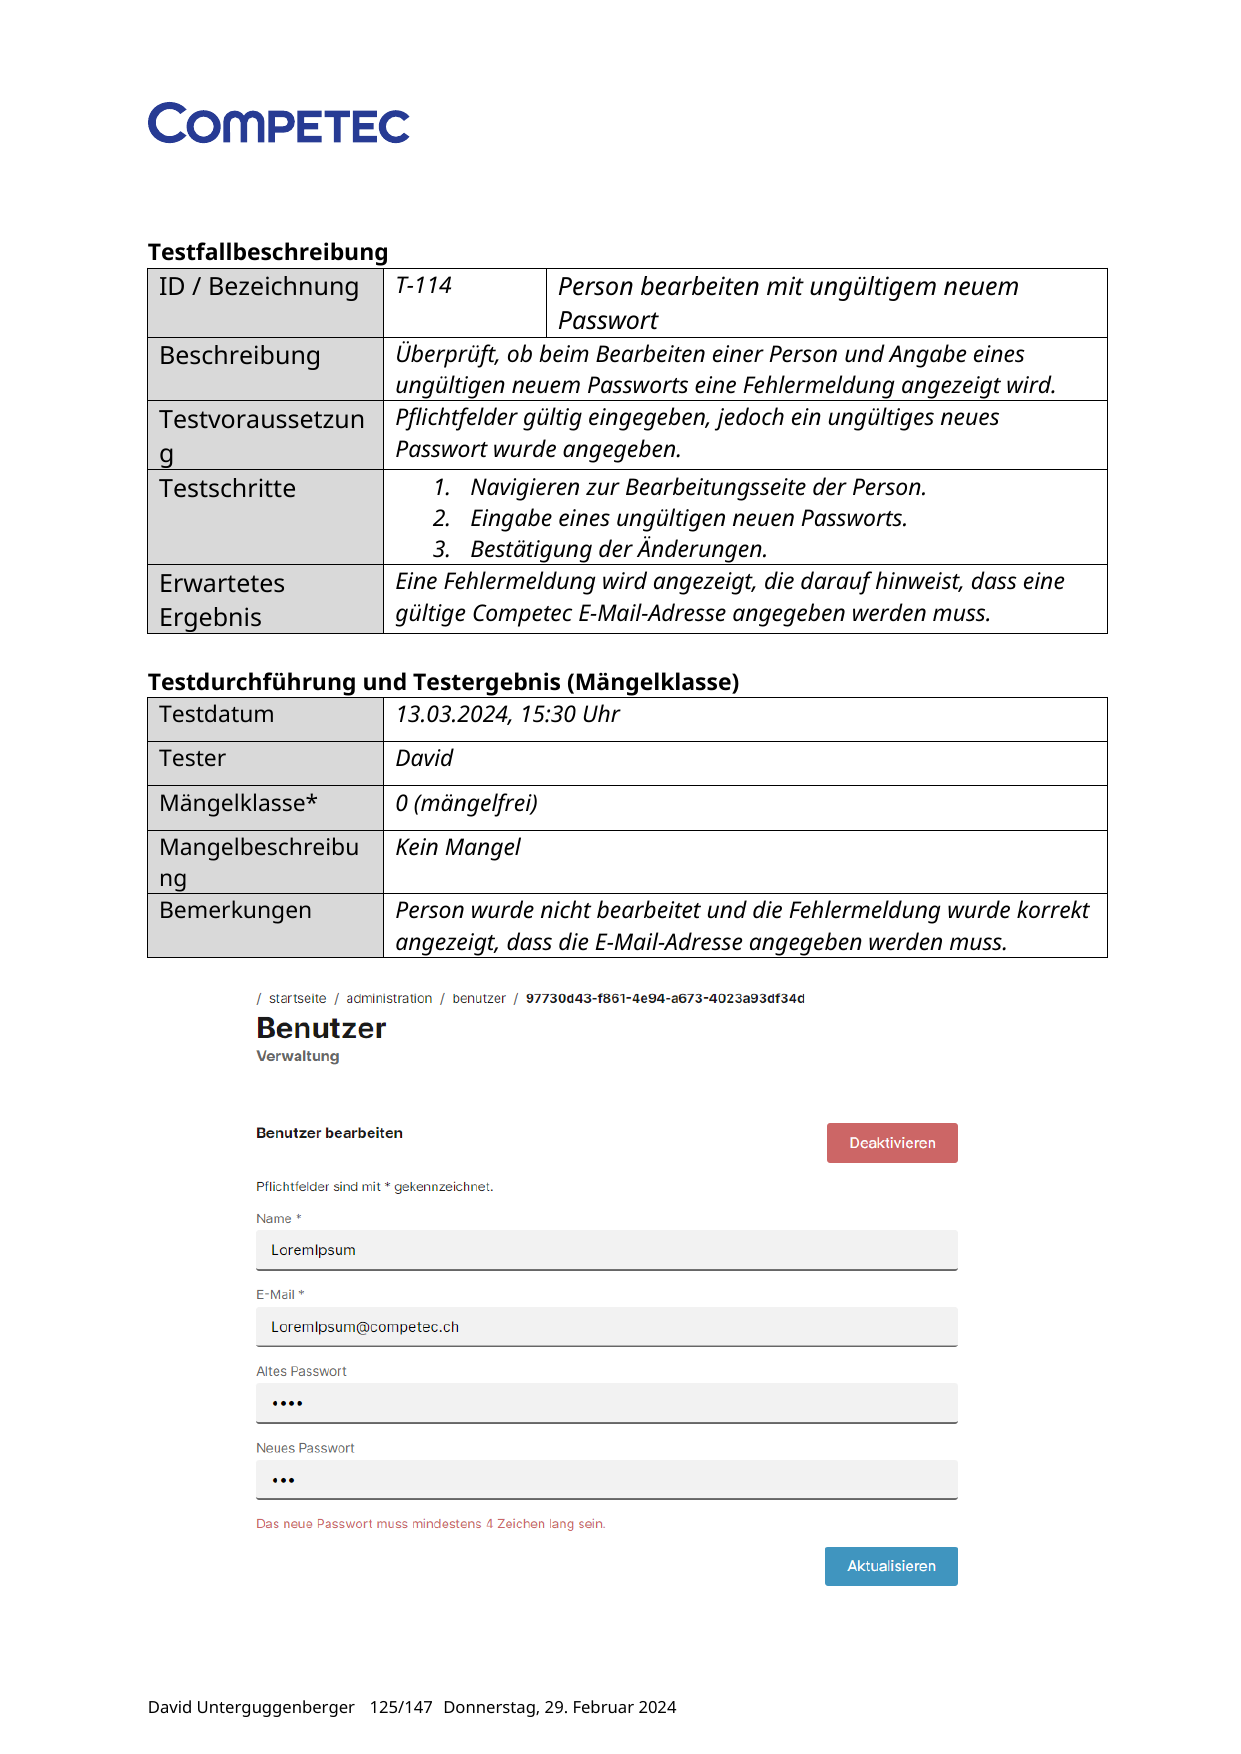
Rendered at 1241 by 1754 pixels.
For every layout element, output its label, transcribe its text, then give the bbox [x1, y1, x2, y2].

table_cell Bemerkungen [148, 894, 383, 957]
table_cell Pflichtfelder gültig eingegeben, jedoch ein ungültiges neues Passwort wurde angegeben. [384, 401, 1107, 469]
table_cell Beschreibung [148, 338, 383, 400]
table_cell Erwartetes Ergebnis [148, 565, 383, 633]
table_cell Überprüft, ob beim Bearbeiten einer Person und Angabe eines ungültigen neuem Passworts eine Fehlermeldung angezeigt wird. [384, 338, 1107, 400]
table_cell Eine Fehlermeldung wird angezeigt, die darauf hinweist, dass eine gültige Competec E-Mail-Adresse angegeben werden muss. [384, 565, 1107, 633]
table_cell David [384, 742, 1107, 785]
text Testfallbeschreibung [148, 236, 1122, 267]
picture [234, 973, 1036, 1633]
table_cell Testvoraussetzung [148, 401, 383, 469]
table_cell Mängelklasse* [148, 786, 383, 830]
table_cell Mangelbeschreibung [148, 831, 383, 893]
table_cell Kein Mangel [384, 831, 1107, 893]
table_cell Person wurde nicht bearbeitet und die Fehlermeldung wurde korrekt angezeigt, dass die E-Mail-Adresse angegeben werden muss. [384, 894, 1107, 957]
table_header Person bearbeiten mit ungültigem neuem Passwort [547, 269, 1107, 337]
table_cell Tester [148, 742, 383, 785]
table_header 13.03.2024, 15:30 Uhr [384, 698, 1107, 741]
table_cell Navigieren zur Bearbeitungsseite der Person. Eingabe eines ungültigen neuen Passworts. Bestätigung der Änderungen. [384, 470, 1107, 564]
table_header Testdatum [148, 698, 383, 741]
table_cell 0 (mängelfrei) [384, 786, 1107, 830]
table_header T-114 [384, 269, 546, 337]
table_cell Testschritte [148, 470, 383, 564]
table_header ID / Bezeichnung [148, 269, 383, 337]
text Testdurchführung und Testergebnis (Mängelklasse) [148, 666, 1122, 697]
